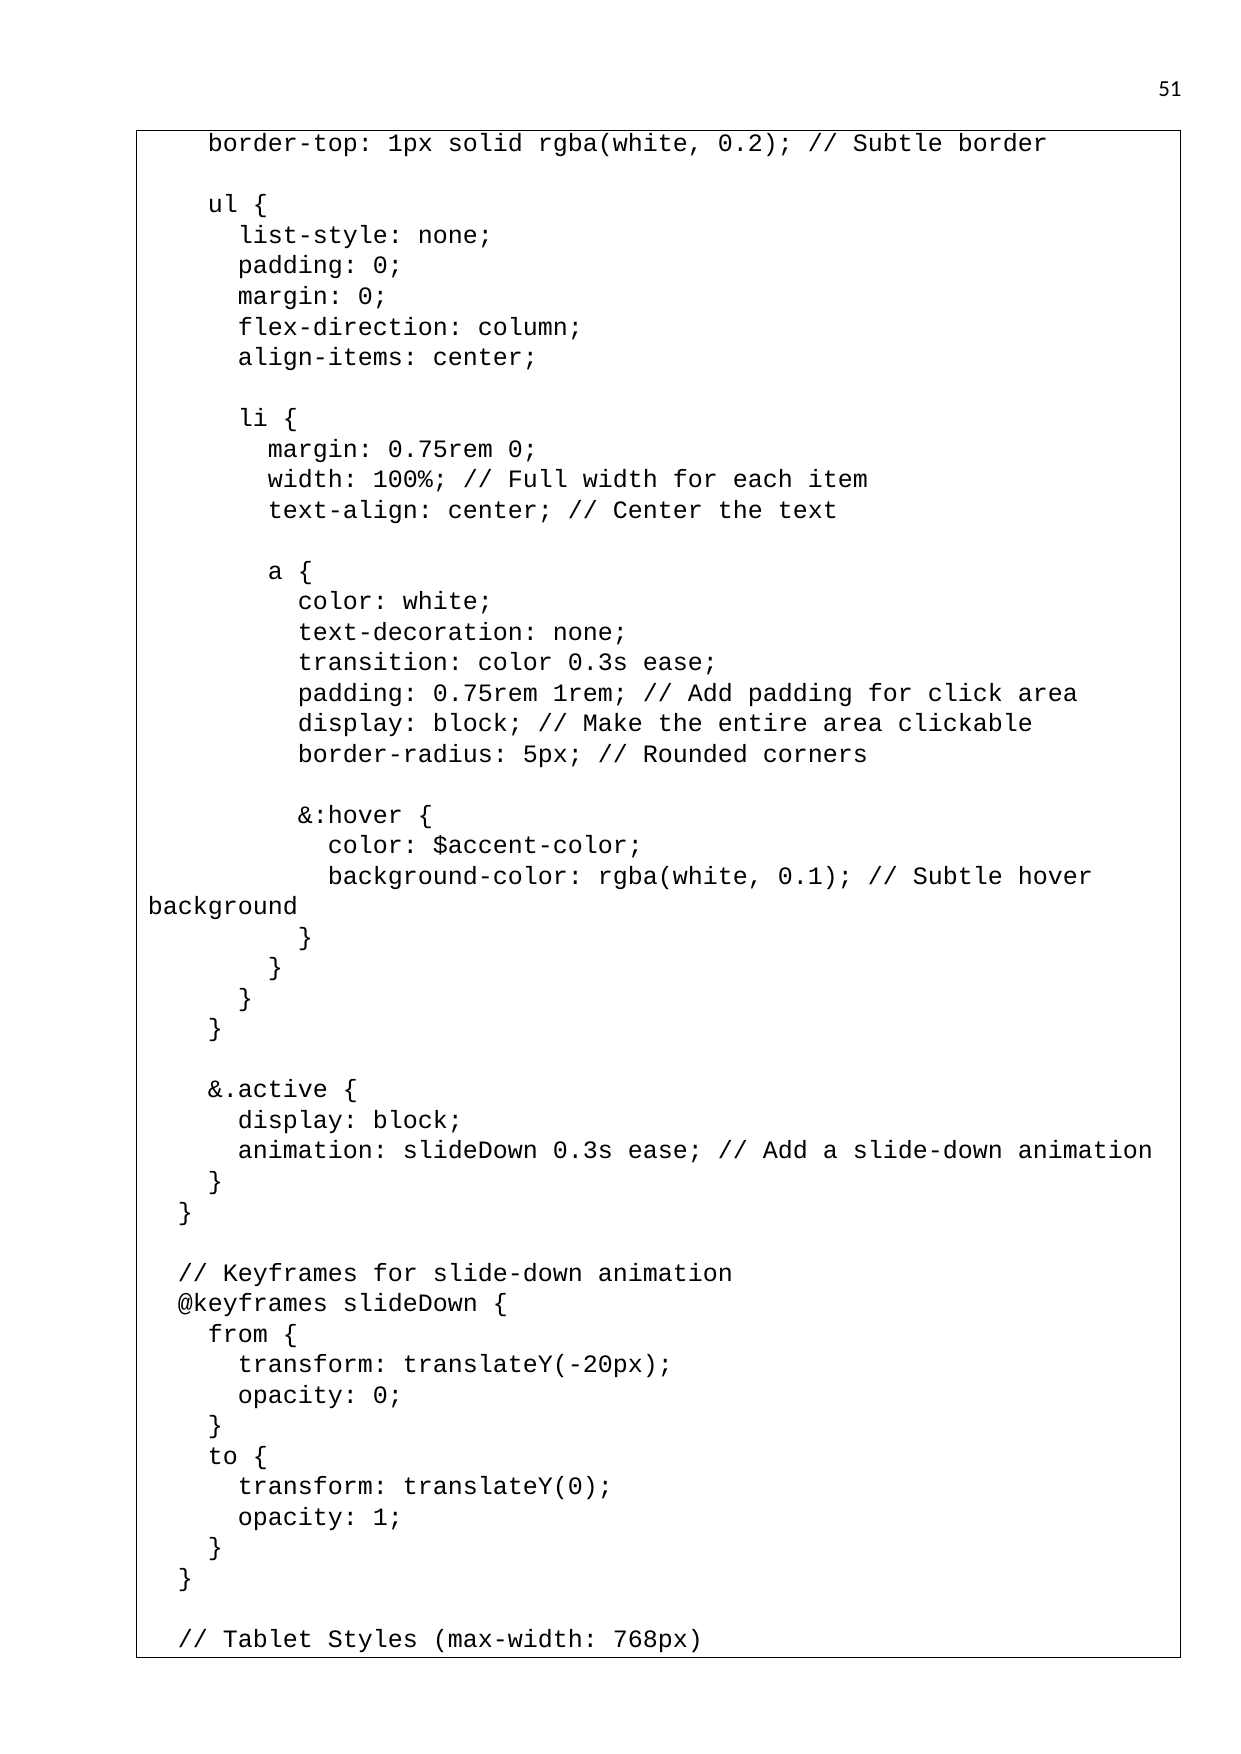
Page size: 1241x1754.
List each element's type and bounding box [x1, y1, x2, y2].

table_header [137, 131, 1180, 1657]
